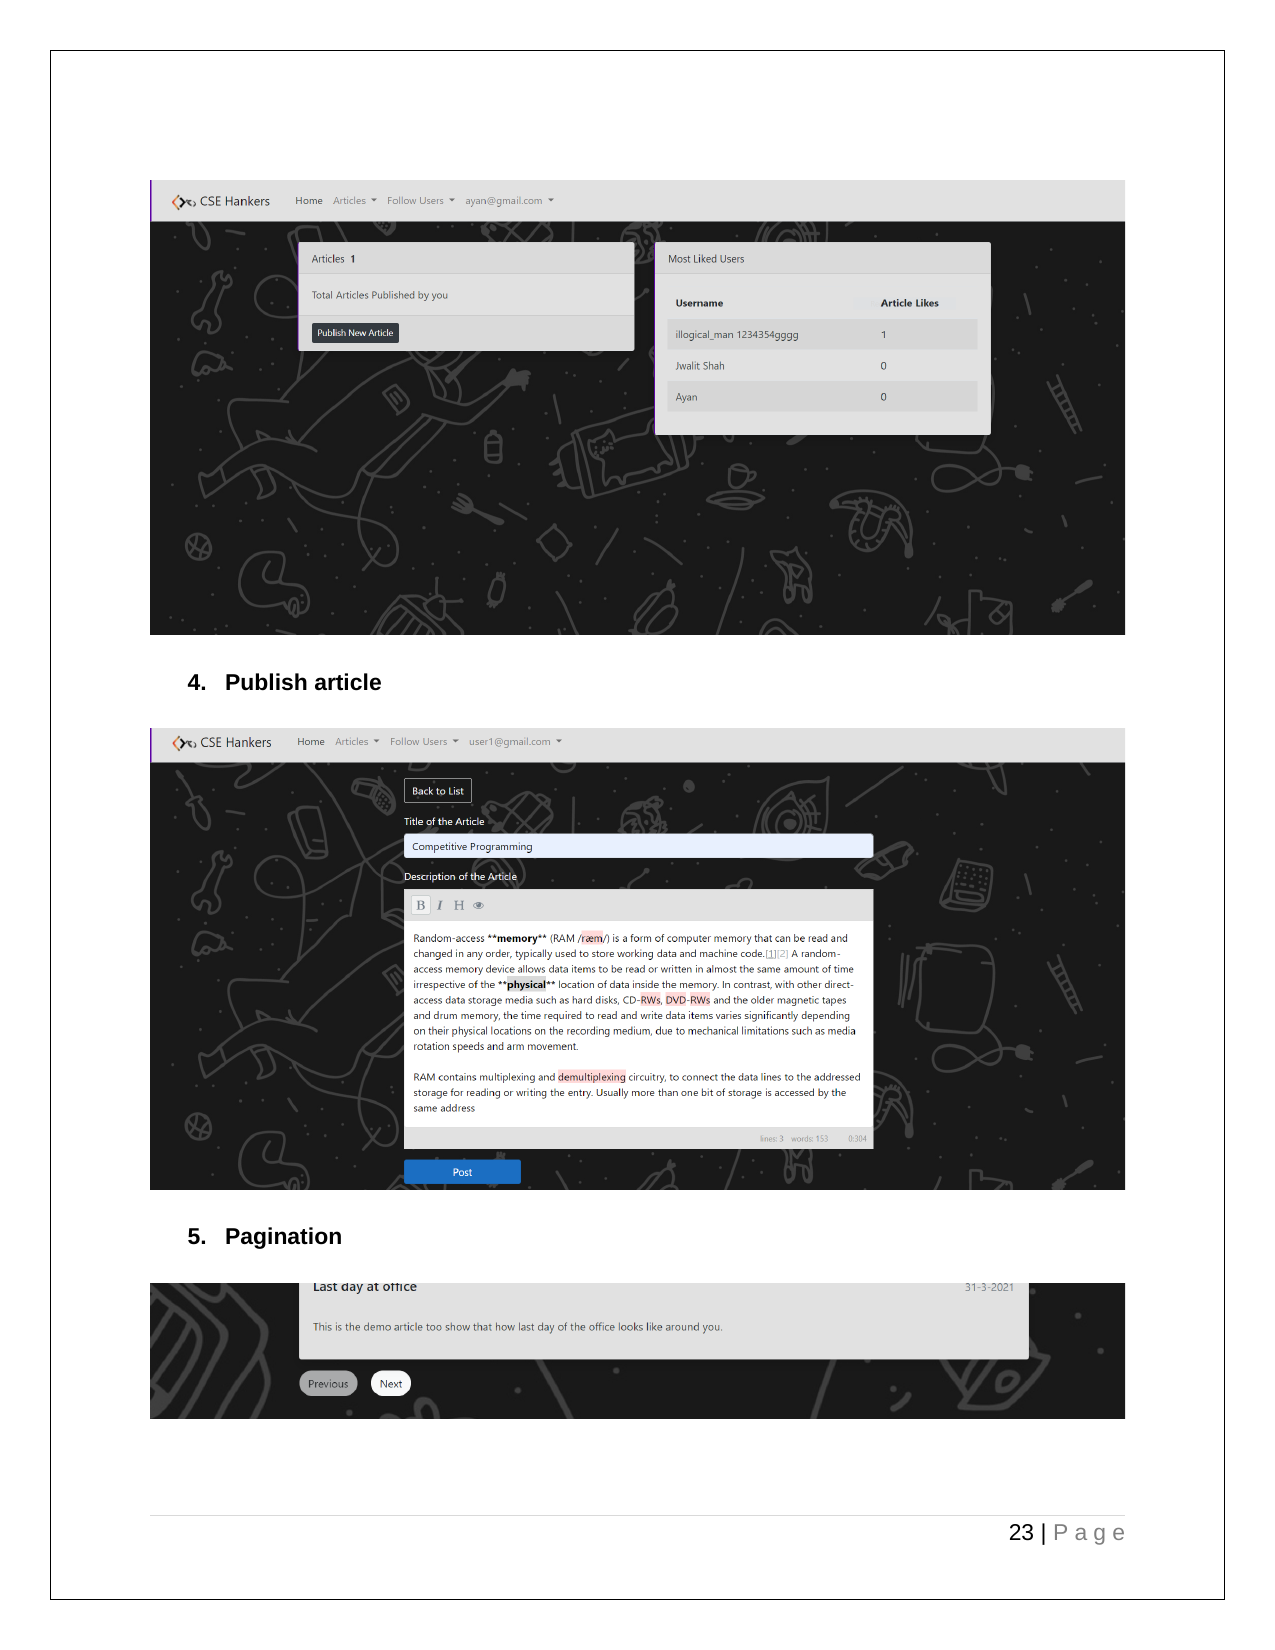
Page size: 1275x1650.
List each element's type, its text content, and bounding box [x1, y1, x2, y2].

list Pagination [187, 1223, 1125, 1250]
picture [150, 728, 1125, 1190]
picture [150, 180, 1125, 635]
list Publish article [187, 668, 1125, 695]
picture [150, 1283, 1125, 1419]
